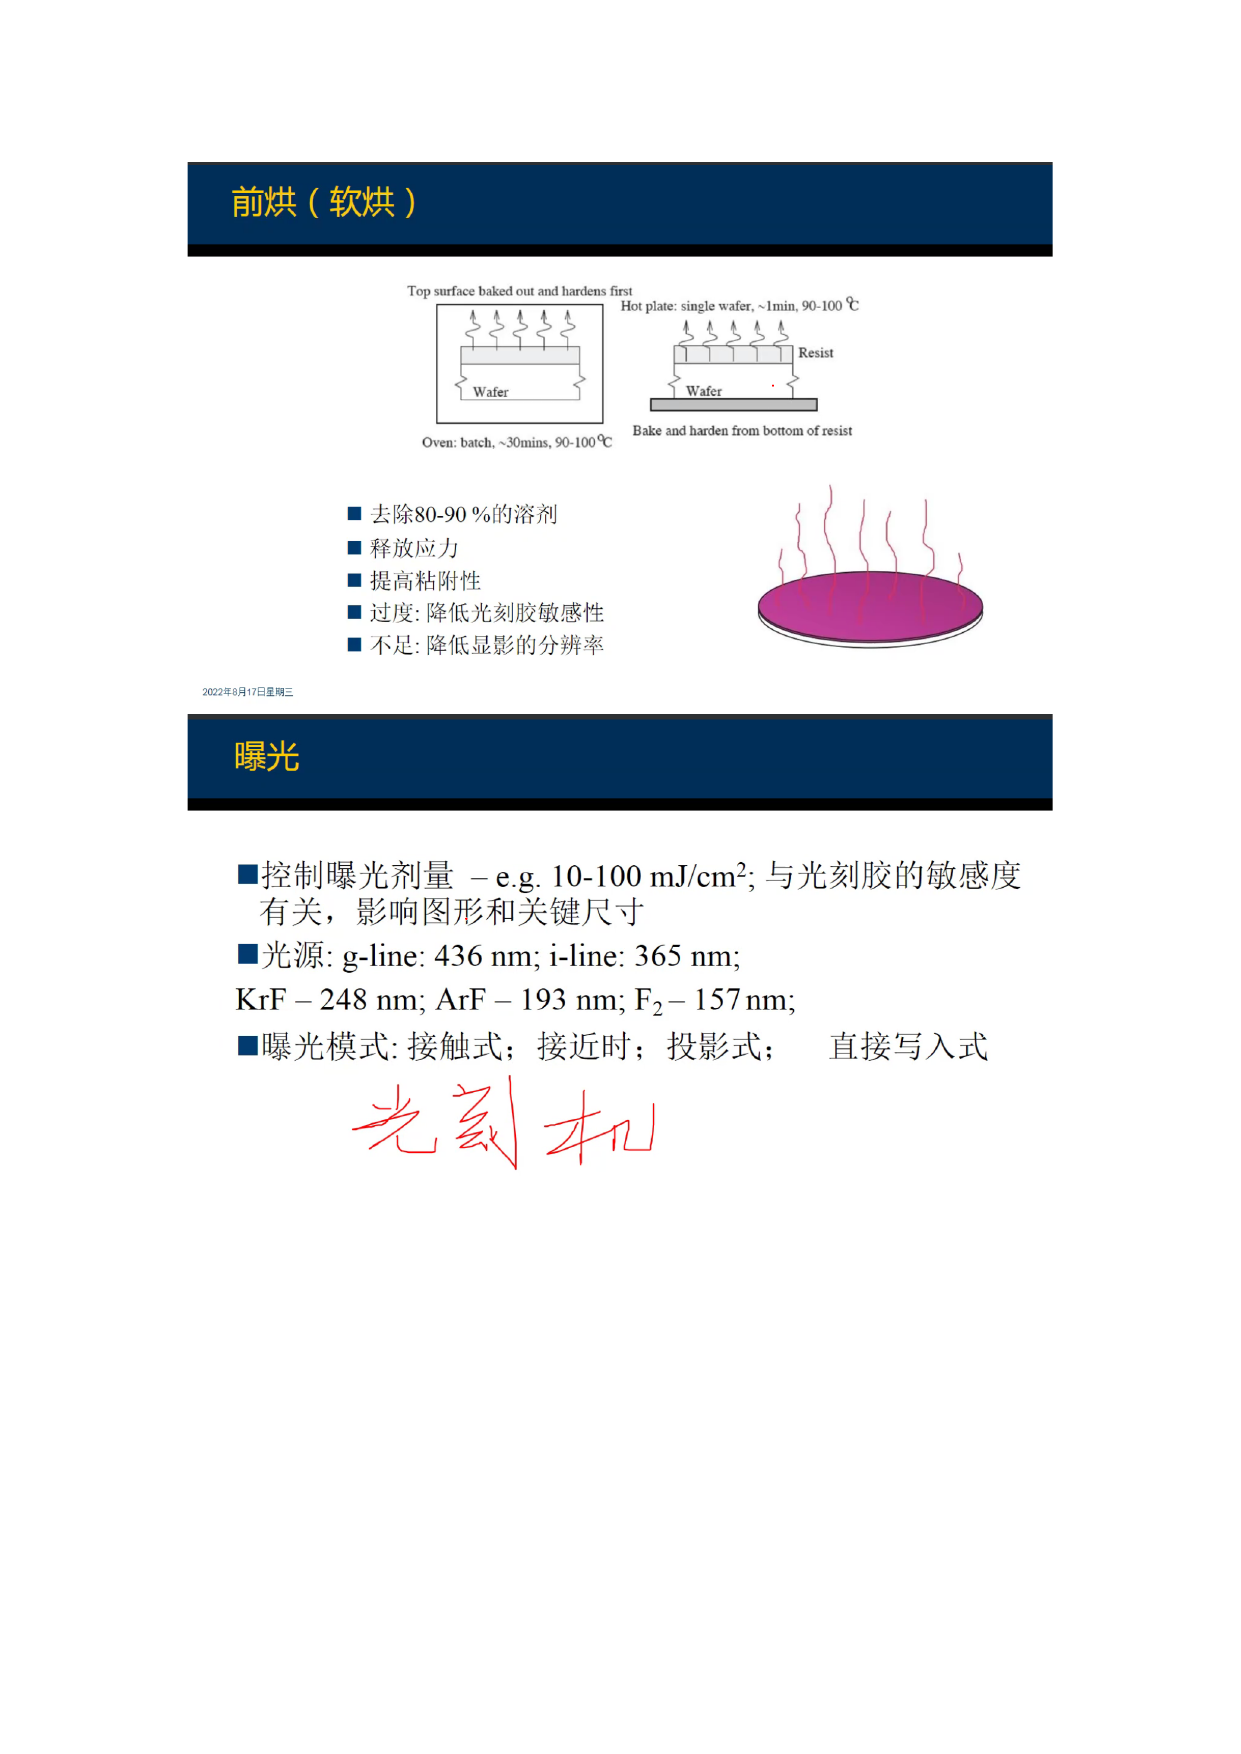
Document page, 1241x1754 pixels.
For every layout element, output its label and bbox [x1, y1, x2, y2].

picture [187, 714, 1053, 1193]
picture [187, 162, 1053, 708]
